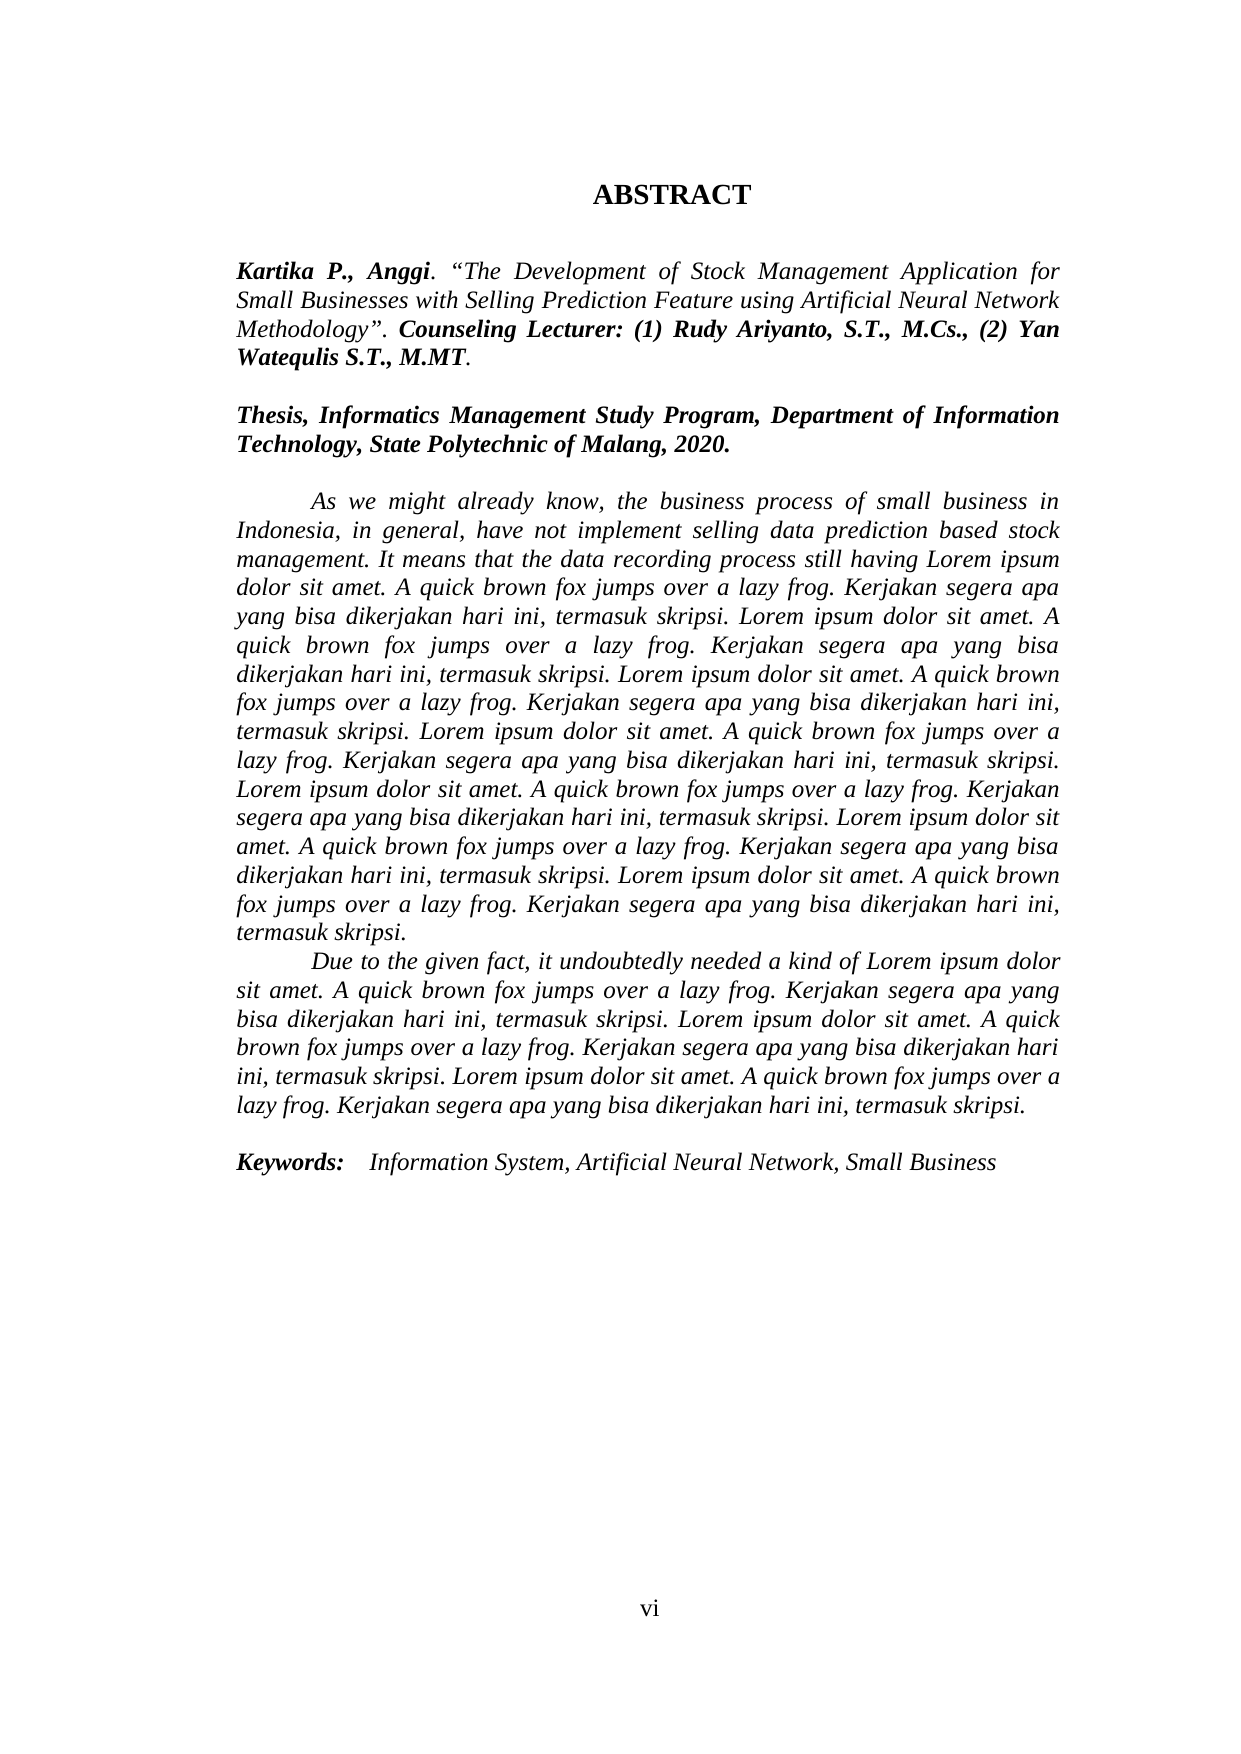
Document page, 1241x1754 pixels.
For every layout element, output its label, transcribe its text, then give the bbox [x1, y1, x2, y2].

subtitle ABSTRACT [281, 177, 1063, 211]
text As we might already know, the business process of small business in Indonesia, in general, have not implement selling data prediction based stock management. It means that the data recording process still having Lorem ipsum dolor sit amet. A quick brown fox jumps over a lazy frog. Kerjakan segera apa yang bisa dikerjakan hari ini, termasuk skripsi. Lorem ipsum dolor sit amet. A quick brown fox jumps over a lazy frog. Kerjakan segera apa yang bisa dikerjakan hari ini, termasuk skripsi. Lorem ipsum dolor sit amet. A quick brown fox jumps over a lazy frog. Kerjakan segera apa yang bisa dikerjakan hari ini, termasuk skripsi. Lorem ipsum dolor sit amet. A quick brown fox jumps over a lazy frog. Kerjakan segera apa yang bisa dikerjakan hari ini, termasuk skripsi. Lorem ipsum dolor sit amet. A quick brown fox jumps over a lazy frog. Kerjakan segera apa yang bisa dikerjakan hari ini, termasuk skripsi. Lorem ipsum dolor sit amet. A quick brown fox jumps over a lazy frog. Kerjakan segera apa yang bisa dikerjakan hari ini, termasuk skripsi. Lorem ipsum dolor sit amet. A quick brown fox jumps over a lazy frog. Kerjakan segera apa yang bisa dikerjakan hari ini, termasuk skripsi. [236, 486, 1063, 946]
text Keywords: Information System, Artificial Neural Network, Small Business [236, 1147, 1063, 1176]
text Thesis, Informatics Management Study Program, Department of Information Technology, State Polytechnic of Malang, 2020. [236, 400, 1063, 457]
text Kartika P., Anggi. “The Development of Stock Management Application for Small Businesses with Selling Prediction Feature using Artificial Neural Network Methodology”. Counseling Lecturer: (1) Rudy Ariyanto, S.T., M.Cs., (2) Yan Watequlis S.T., M.MT. [236, 256, 1063, 371]
text Due to the given fact, it undoubtedly needed a kind of Lorem ipsum dolor sit amet. A quick brown fox jumps over a lazy frog. Kerjakan segera apa yang bisa dikerjakan hari ini, termasuk skripsi. Lorem ipsum dolor sit amet. A quick brown fox jumps over a lazy frog. Kerjakan segera apa yang bisa dikerjakan hari ini, termasuk skripsi. Lorem ipsum dolor sit amet. A quick brown fox jumps over a lazy frog. Kerjakan segera apa yang bisa dikerjakan hari ini, termasuk skripsi. [236, 946, 1063, 1119]
